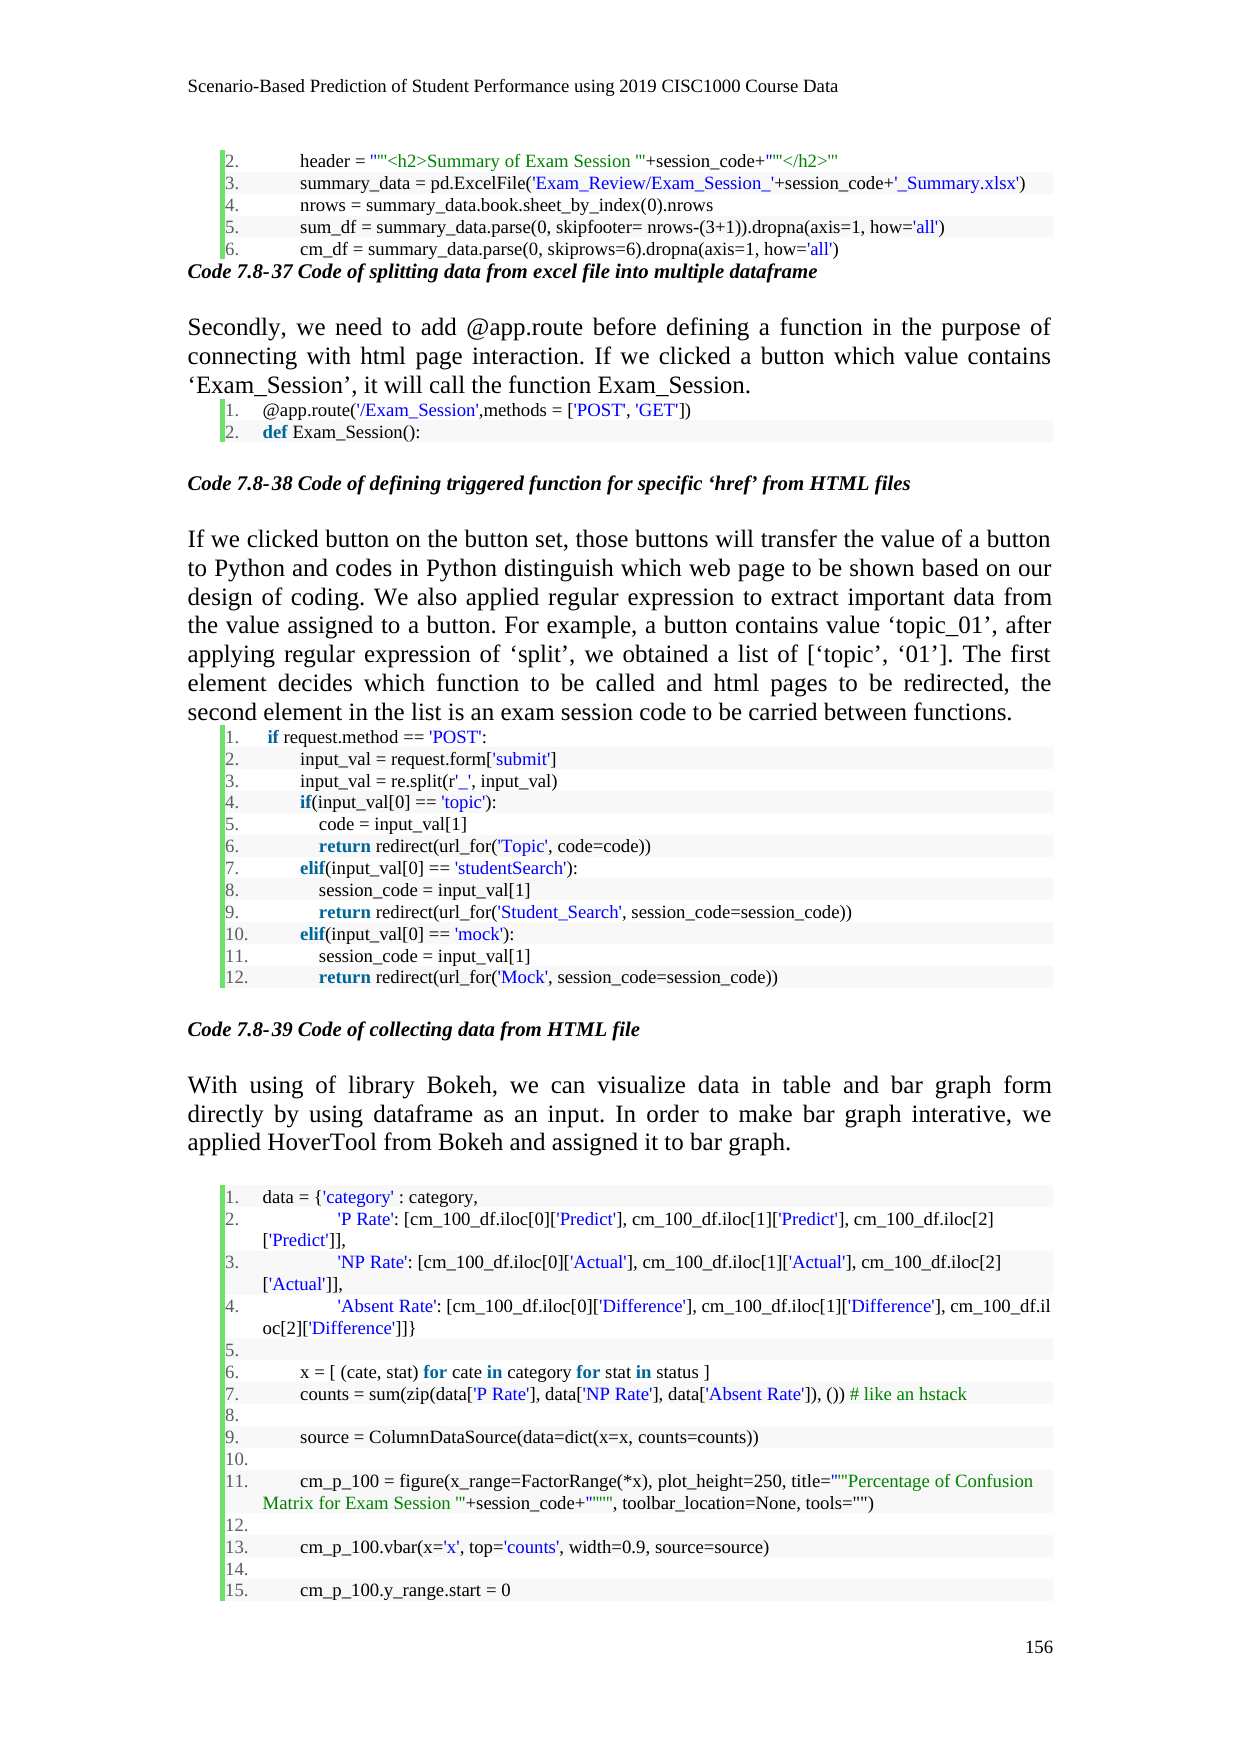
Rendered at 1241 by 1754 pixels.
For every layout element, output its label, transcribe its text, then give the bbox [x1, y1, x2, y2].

list x = [ (cate, stat) for cate in category for stat in status ] [225, 1360, 1053, 1382]
list counts = sum(zip(data['P Rate'], data['NP Rate'], data['Absent Rate']), ()) # like an hstack [225, 1382, 1053, 1404]
list nrows = summary_data.book.sheet_by_index(0).nrows [225, 194, 1053, 216]
list header = '''''<h2>Summary of Exam Session '''+session_code+'''''</h2>''' [225, 150, 1053, 172]
list session_code = input_val[1] [225, 944, 1053, 966]
list def Exam_Session(): [225, 420, 1053, 442]
list session_code = input_val[1] [225, 878, 1053, 900]
list return redirect(url_for('Mock', session_code=session_code)) [225, 966, 1053, 988]
list 'NP Rate': [cm_100_df.iloc[0]['Actual'], cm_100_df.iloc[1]['Actual'], cm_100_df.iloc[2]['Actual']], [225, 1251, 1053, 1295]
list return redirect(url_for('Student_Search', session_code=session_code)) [225, 900, 1053, 922]
list if request.method == 'POST': [225, 725, 1053, 747]
list cm_p_100.vbar(x='x', top='counts', width=0.9, source=source) [225, 1535, 1053, 1557]
list sum_df = summary_data.parse(0, skipfooter= nrows-(3+1)).dropna(axis=1, how='all') [225, 216, 1053, 237]
list 'Absent Rate': [cm_100_df.iloc[0]['Difference'], cm_100_df.iloc[1]['Difference'], cm_100_df.iloc[2]['Difference']]} [225, 1295, 1053, 1338]
text With using of library Bokeh, we can visualize data in table and bar graph form directly by using dataframe as an input. In order to make bar graph interative, we applied HoverTool from Bokeh and assigned it to bar graph. [187, 1070, 1053, 1156]
list elif(input_val[0] == 'studentSearch'): [225, 857, 1053, 878]
list elif(input_val[0] == 'mock'): [225, 922, 1053, 944]
list input_val = request.form['submit'] [225, 747, 1053, 769]
list cm_p_100 = figure(x_range=FactorRange(*x), plot_height=250, title='''''Percentage of Confusion Matrix for Exam Session '''+session_code+'''''''', toolbar_location=None, tools="") [225, 1470, 1053, 1513]
list input_val = re.split(r'_', input_val) [225, 769, 1053, 791]
list cm_p_100.y_range.start = 0 [225, 1579, 1053, 1601]
list cm_df = summary_data.parse(0, skiprows=6).dropna(axis=1, how='all') [225, 237, 1053, 259]
list data = {'category' : category, [225, 1185, 1053, 1207]
text Secondly, we need to add @app.route before defining a function in the purpose of connecting with html page interaction. If we clicked a button which value contains ‘Exam_Session’, it will call the function Exam_Session. [187, 312, 1053, 398]
list if(input_val[0] == 'topic'): [225, 791, 1053, 813]
list code = input_val[1] [225, 813, 1053, 835]
list source = ColumnDataSource(data=dict(x=x, counts=counts)) [225, 1426, 1053, 1448]
list return redirect(url_for('Topic', code=code)) [225, 835, 1053, 857]
text If we clicked button on the button set, those buttons will transfer the value of a button to Python and codes in Python distinguish which web page to be shown based on our design of coding. We also applied regular expression to extract important data from the value assigned to a button. For example, a button contains value ‘topic_01’, after applying regular expression of ‘split’, we obtained a list of [‘topic’, ‘01’]. The first element decides which function to be called and html pages to be redirected, the second element in the list is an exam session code to be carried between functions. [187, 524, 1053, 725]
list summary_data = pd.ExcelFile('Exam_Review/Exam_Session_'+session_code+'_Summary.xlsx') [225, 172, 1053, 194]
list 'P Rate': [cm_100_df.iloc[0]['Predict'], cm_100_df.iloc[1]['Predict'], cm_100_df.iloc[2]['Predict']], [225, 1207, 1053, 1251]
list @app.route('/Exam_Session',methods = ['POST', 'GET']) [220, 398, 1053, 420]
